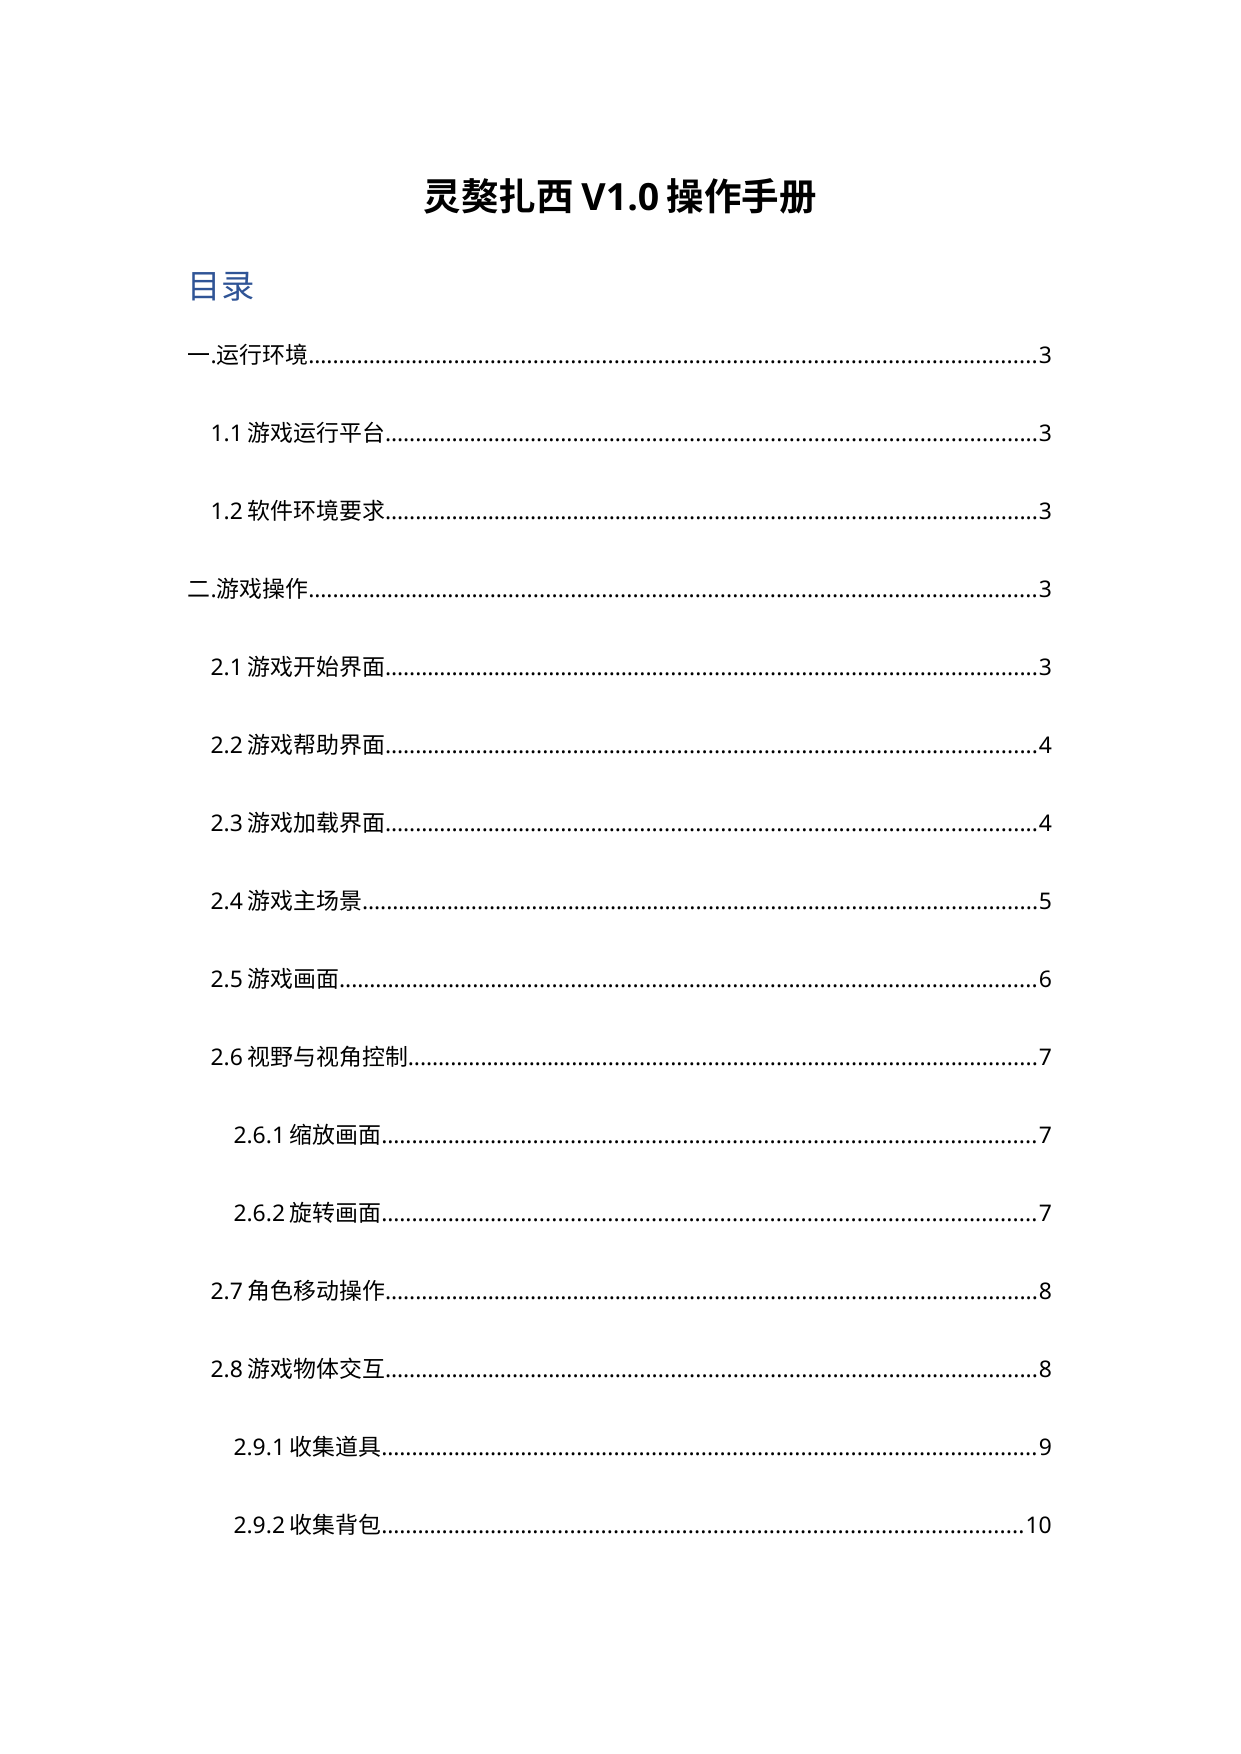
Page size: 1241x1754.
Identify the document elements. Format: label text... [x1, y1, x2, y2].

text 灵獒扎西V1.0操作手册 [187, 162, 1053, 227]
